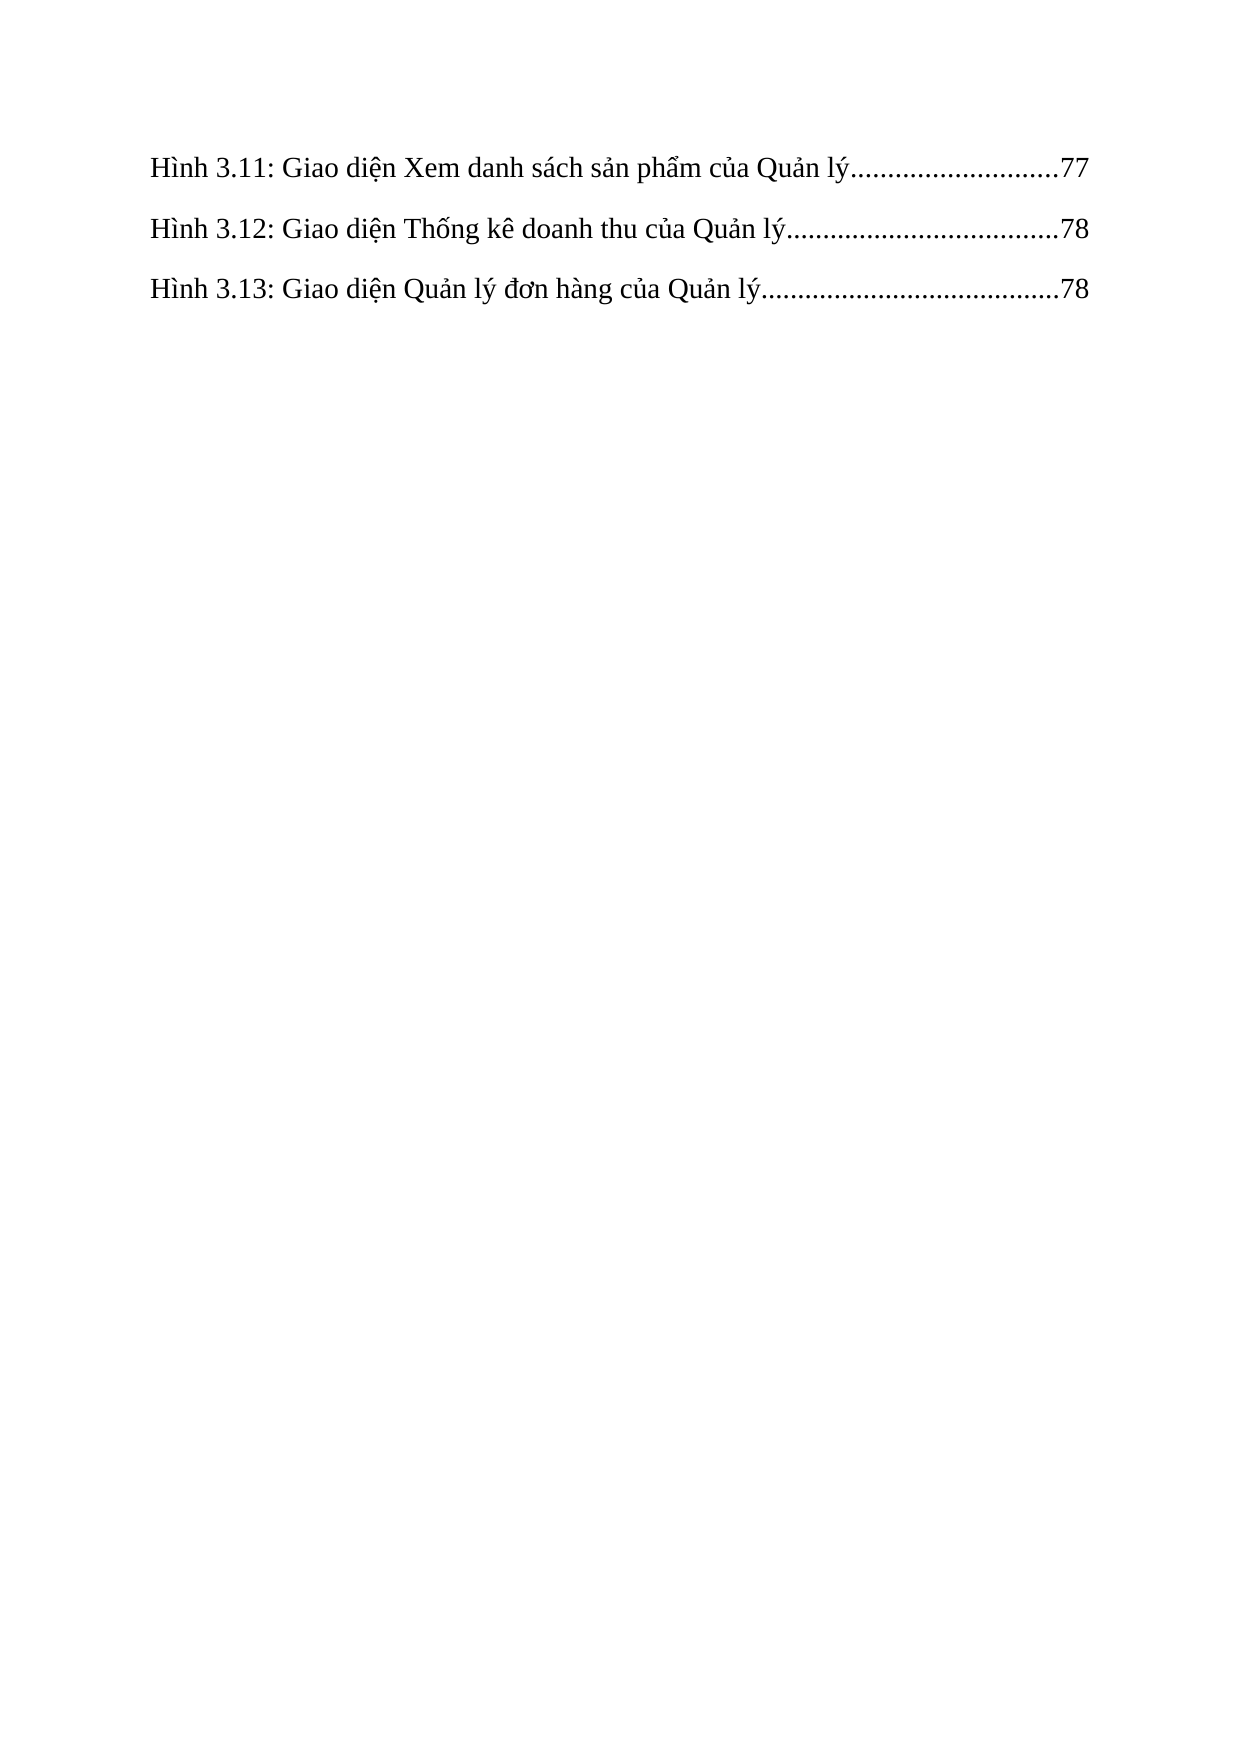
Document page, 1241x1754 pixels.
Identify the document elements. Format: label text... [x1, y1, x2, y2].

text Hình 3.13: Giao diện Quản lý đơn hàng của Quản lý 78 [150, 271, 1090, 305]
text Hình 3.12: Giao diện Thống kê doanh thu của Quản lý 78 [150, 211, 1090, 244]
text Hình 3.11: Giao diện Xem danh sách sản phẩm của Quản lý 77 [150, 150, 1090, 183]
